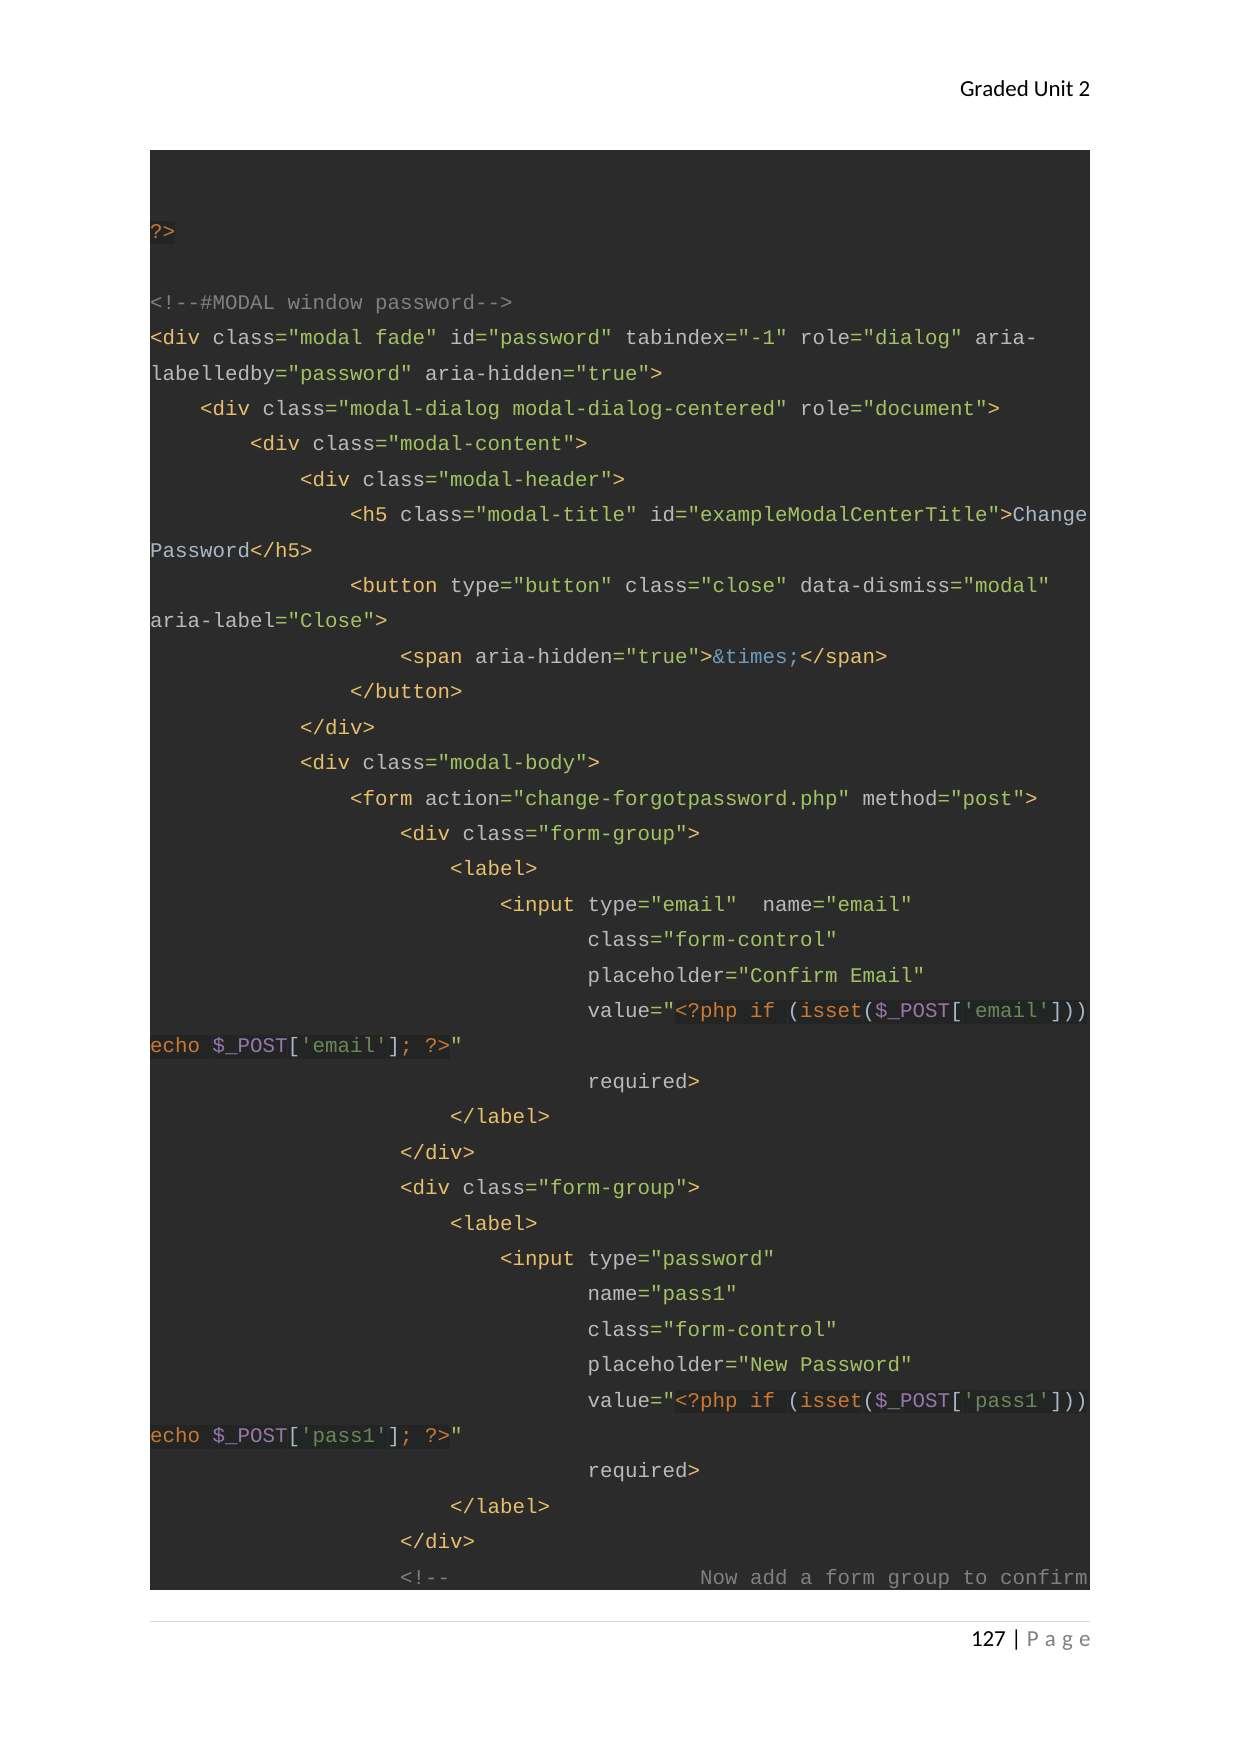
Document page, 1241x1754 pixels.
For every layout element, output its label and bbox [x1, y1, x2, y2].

text [150, 150, 1090, 1590]
